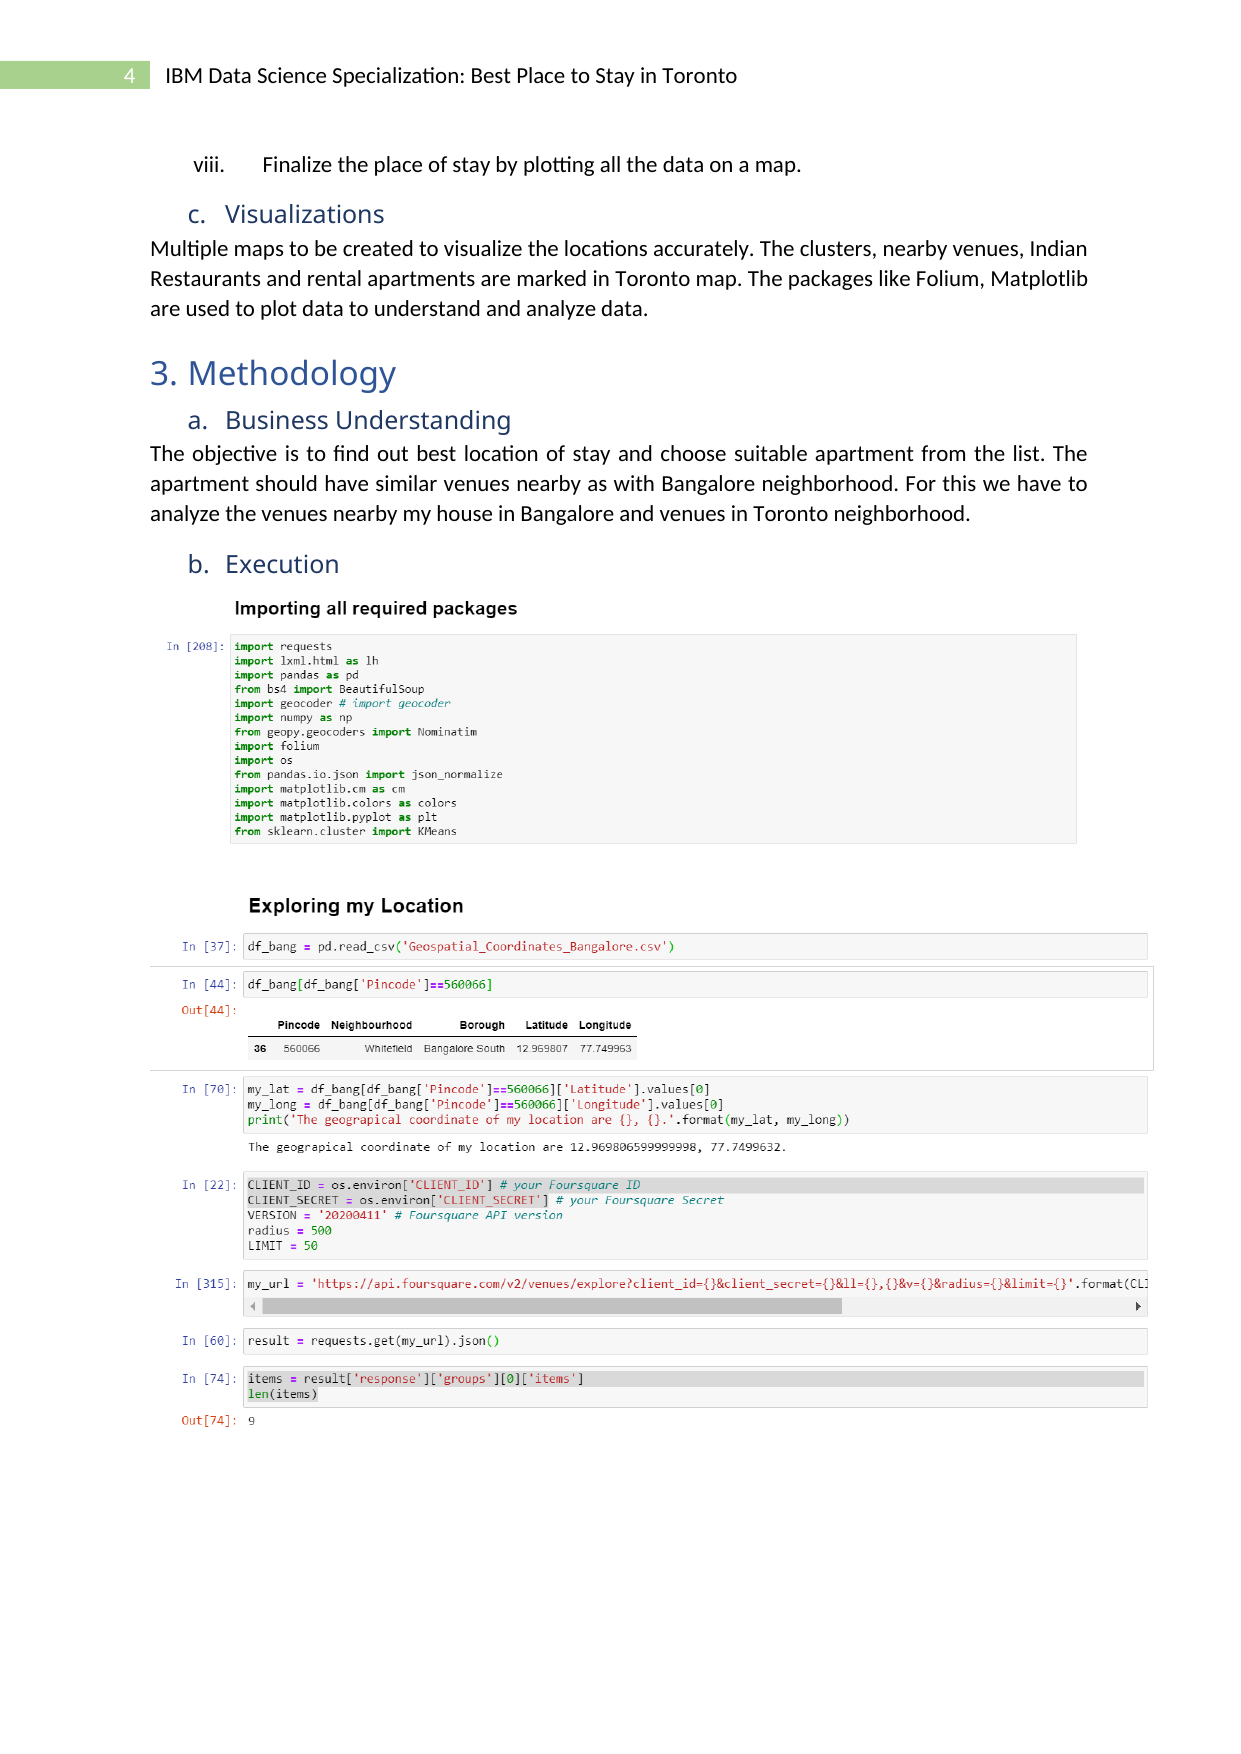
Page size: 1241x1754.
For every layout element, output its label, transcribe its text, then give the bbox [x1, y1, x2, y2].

picture [150, 583, 1091, 866]
subtitle Visualizations [187, 197, 1090, 231]
text The objective is to find out best location of stay and choose suitable apartment from the list. The apartment should have similar venues nearby as with Bangalore neighborhood. For this we have to analyze the venues nearby my house in Bangalore and venues in Toronto neighborhood. [150, 439, 1090, 528]
subtitle Methodology [150, 349, 1090, 395]
picture [150, 884, 1160, 1440]
text Multiple maps to be created to visualize the locations accurately. The clusters, nearby venues, Indian Restaurants and rental apartments are marked in Toronto map. The packages like Folium, Matplotlib are used to plot data to understand and analyze data. [150, 234, 1090, 322]
list Finalize the place of stay by plotting all the data on a map. [225, 150, 1090, 178]
subtitle Execution [187, 546, 1090, 581]
subtitle Business Understanding [187, 402, 1090, 436]
